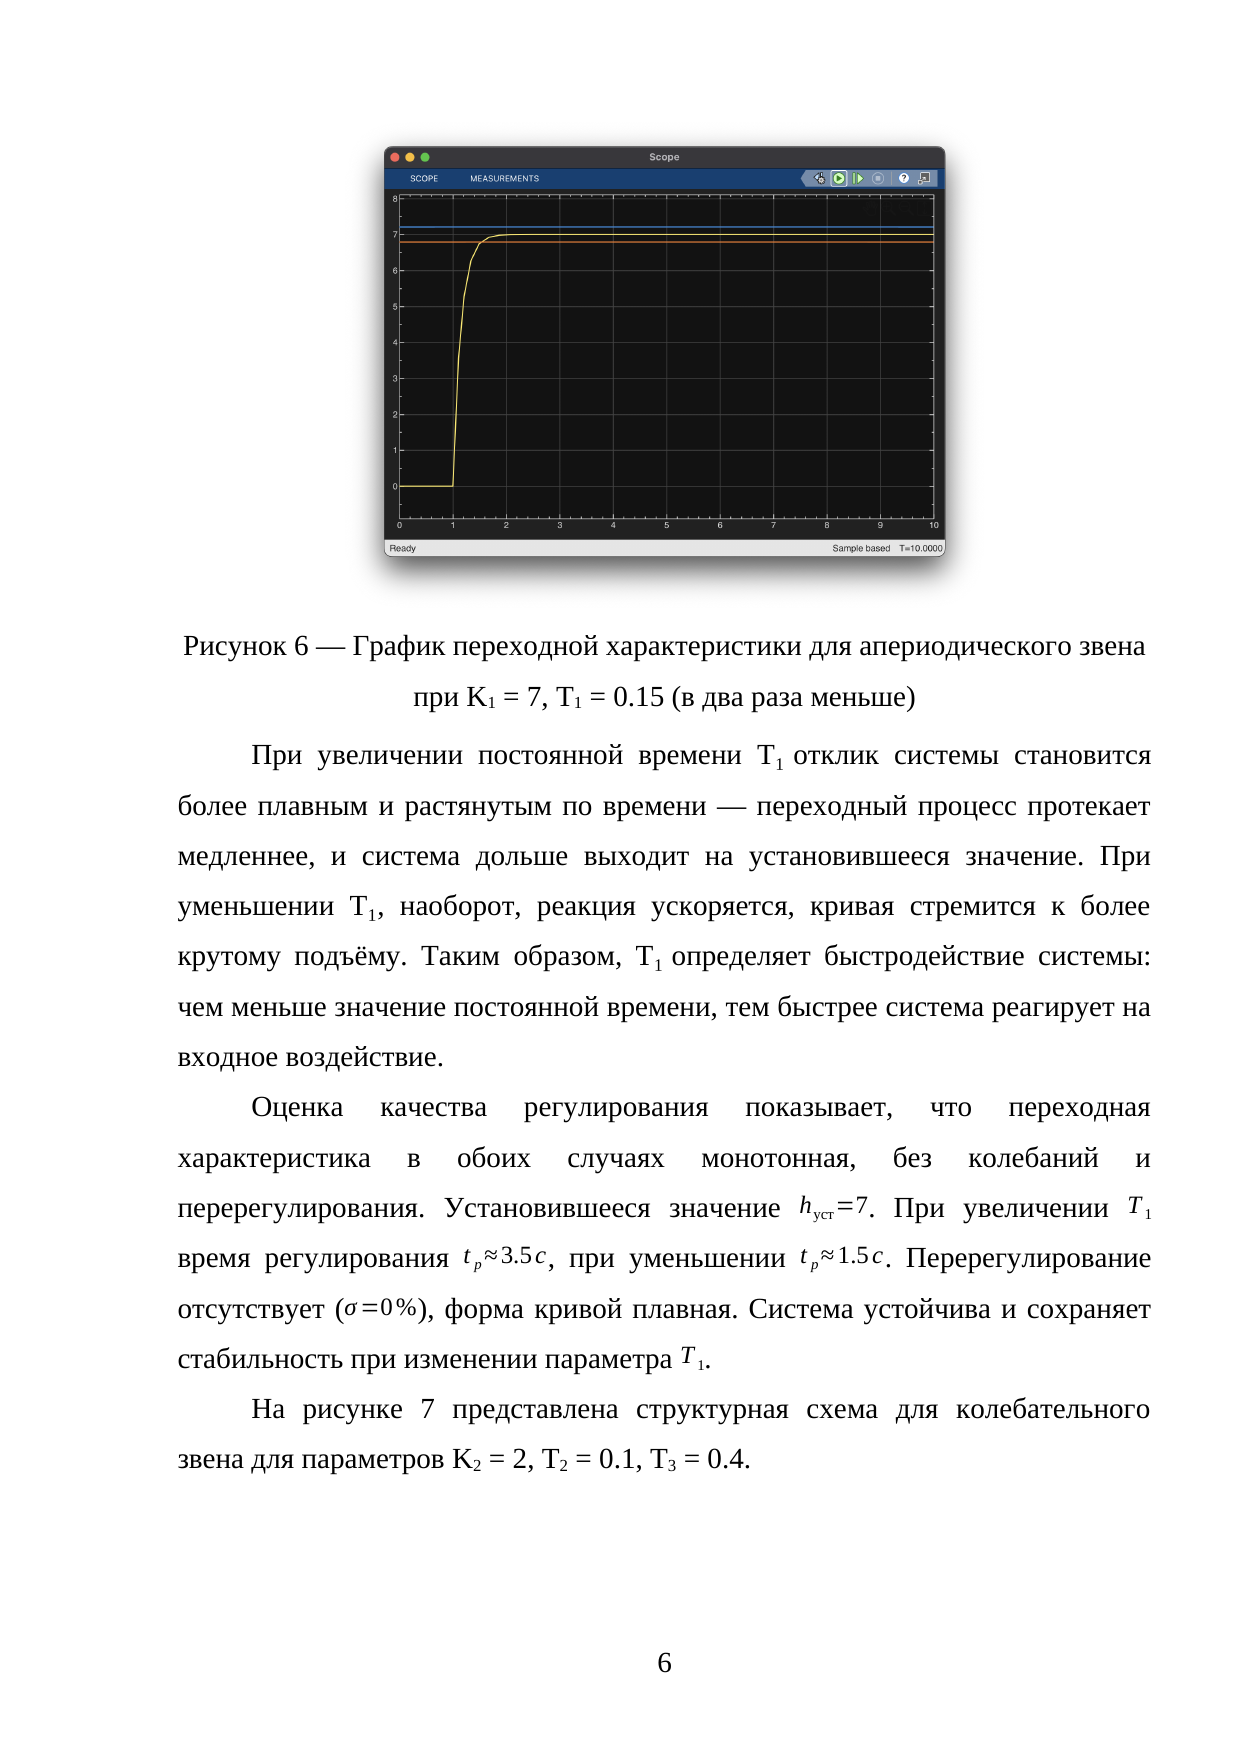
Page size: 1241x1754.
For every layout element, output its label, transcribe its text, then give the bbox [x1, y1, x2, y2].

text При увеличении постоянной времени T₁ отклик системы становится более плавным и растянутым по времени — переходный процесс протекает медленнее, и система дольше выходит на установившееся значение. При уменьшении T₁, наоборот, реакция ускоряется, кривая стремится к более крутому подъёму. Таким образом, T₁ определяет быстродействие системы: чем меньше значение постоянной времени, тем быстрее система реагирует на входное воздействие. [177, 737, 1152, 1073]
picture [342, 118, 987, 612]
text Оценка качества регулирования показывает, что переходная характеристика в обоих случаях монотонная, без колебаний и перерегулирования. Установившееся значение . При увеличении время регулирования , при уменьшении . Перерегулирование отсутствует (), форма кривой плавная. Система устойчива и сохраняет стабильность при изменении параметра . [177, 1089, 1152, 1374]
text Рисунок 6 — График переходной характеристики для апериодического звена при K1 = 7, T1 = 0.15 (в два раза меньше) [177, 628, 1152, 712]
text На рисунке 7 представлена структурная схема для колебательного звена для параметров K2 = 2, T2 = 0.1, T3 = 0.4. [177, 1391, 1152, 1475]
